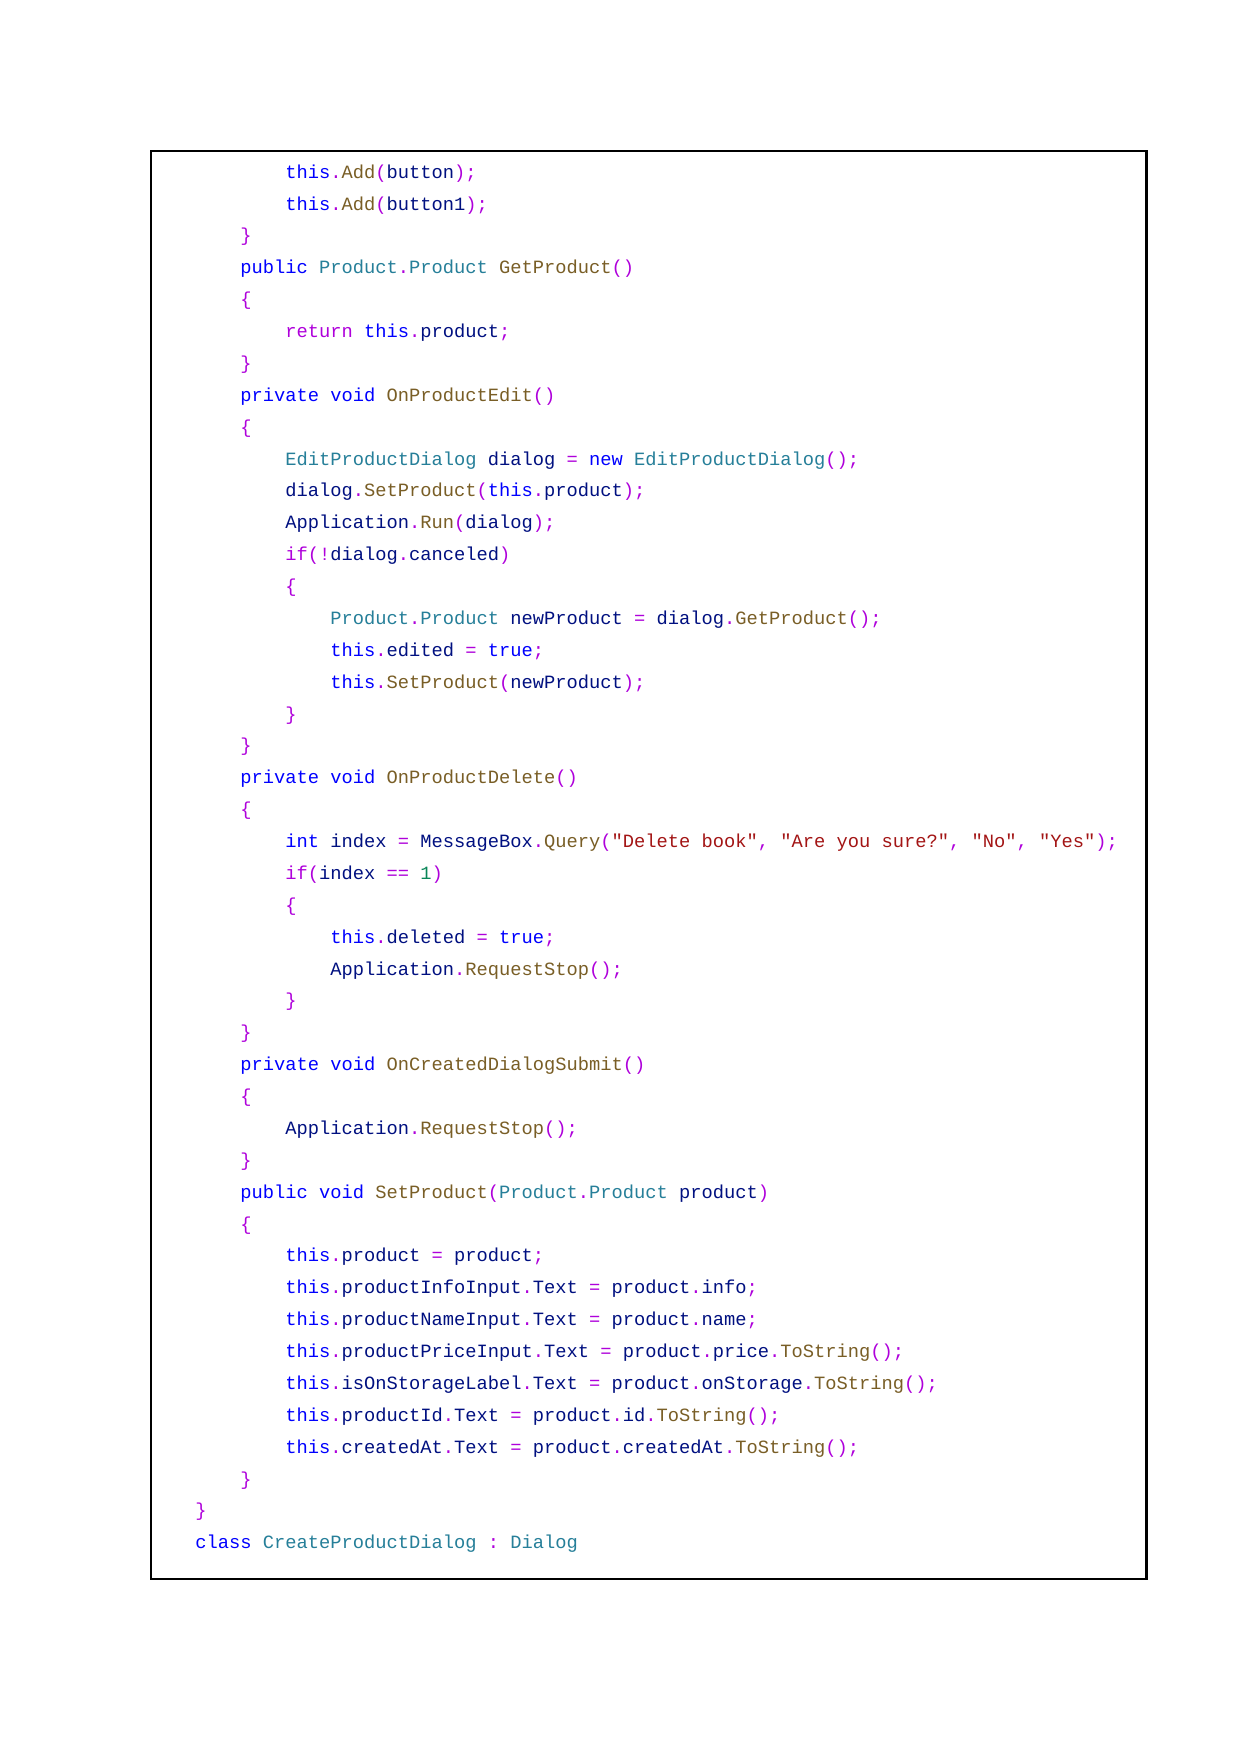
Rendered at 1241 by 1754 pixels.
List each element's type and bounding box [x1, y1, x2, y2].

table_cell [152, 152, 1145, 1578]
